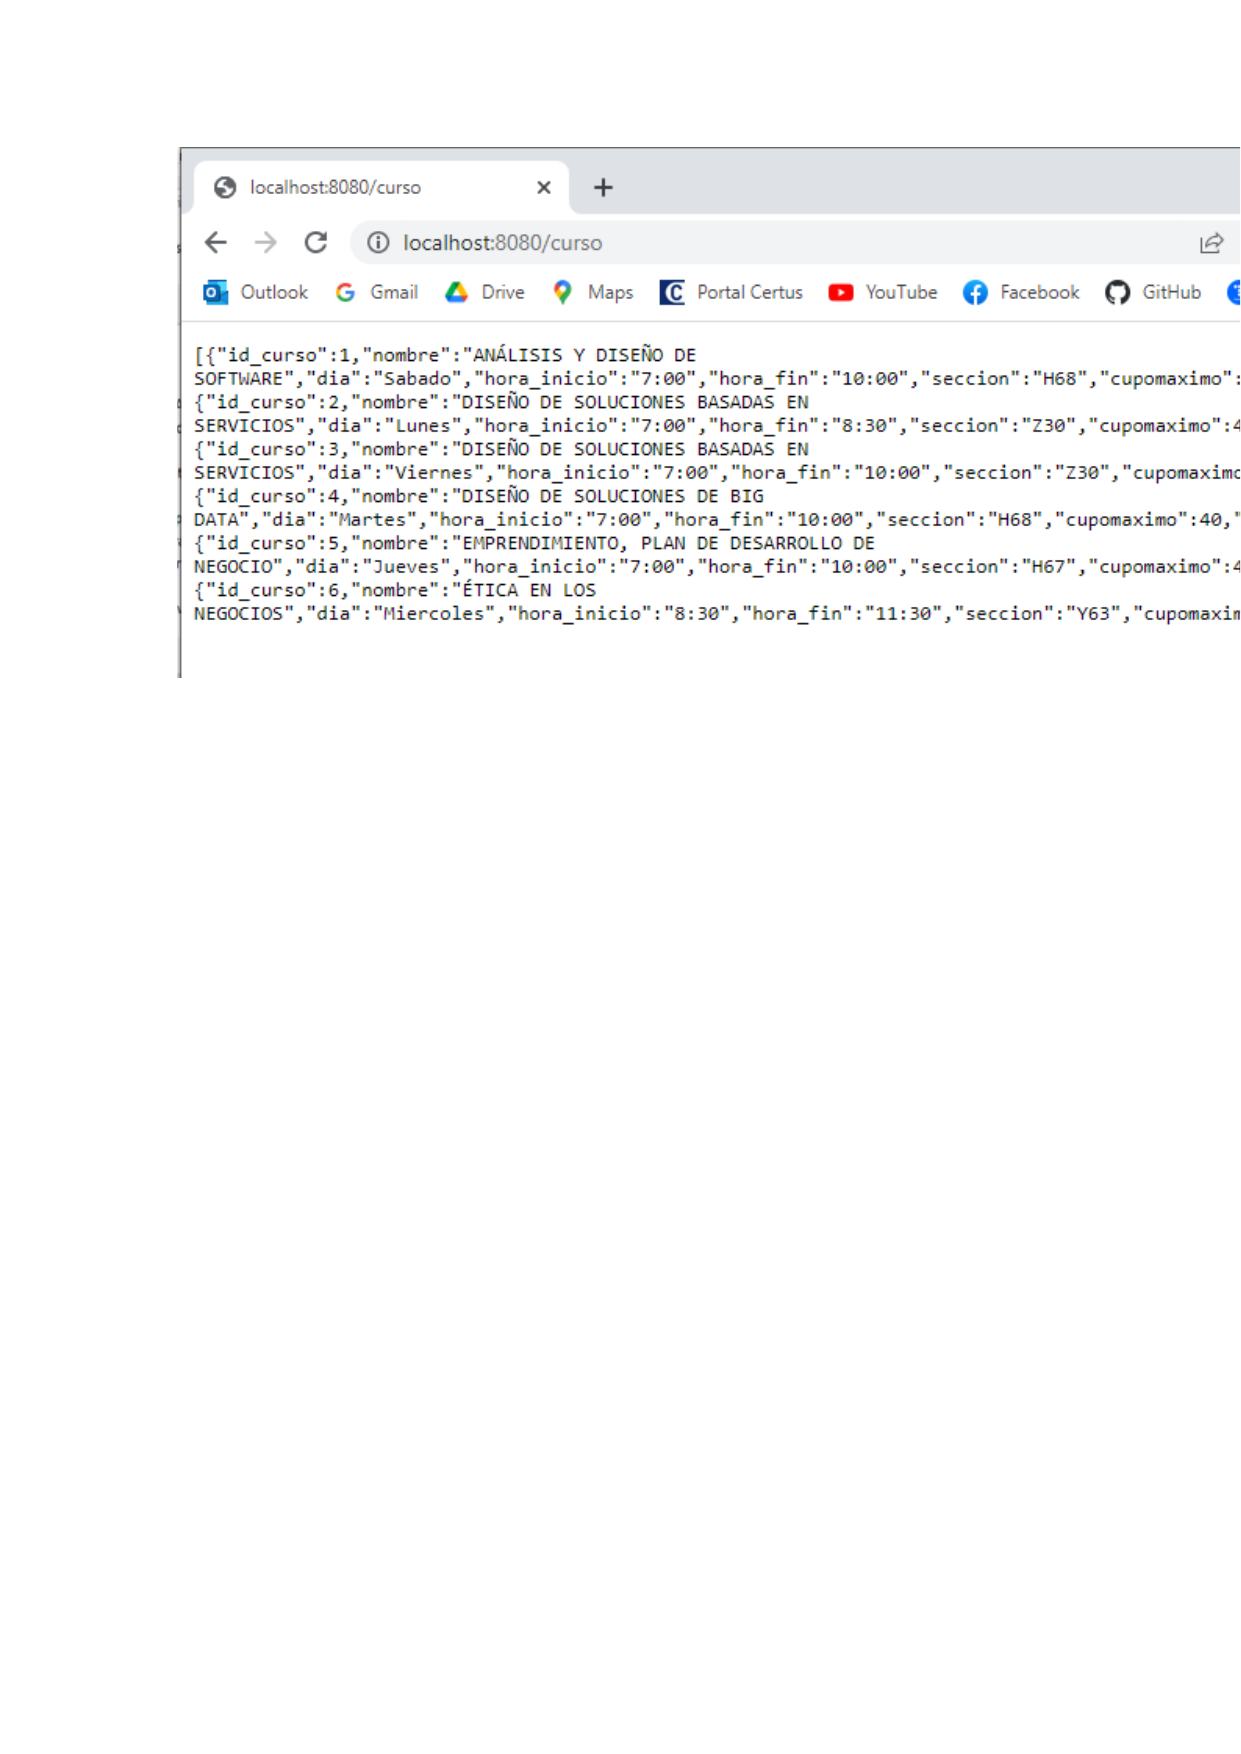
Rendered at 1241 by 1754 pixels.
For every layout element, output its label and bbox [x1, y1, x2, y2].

picture [177, 147, 1241, 678]
